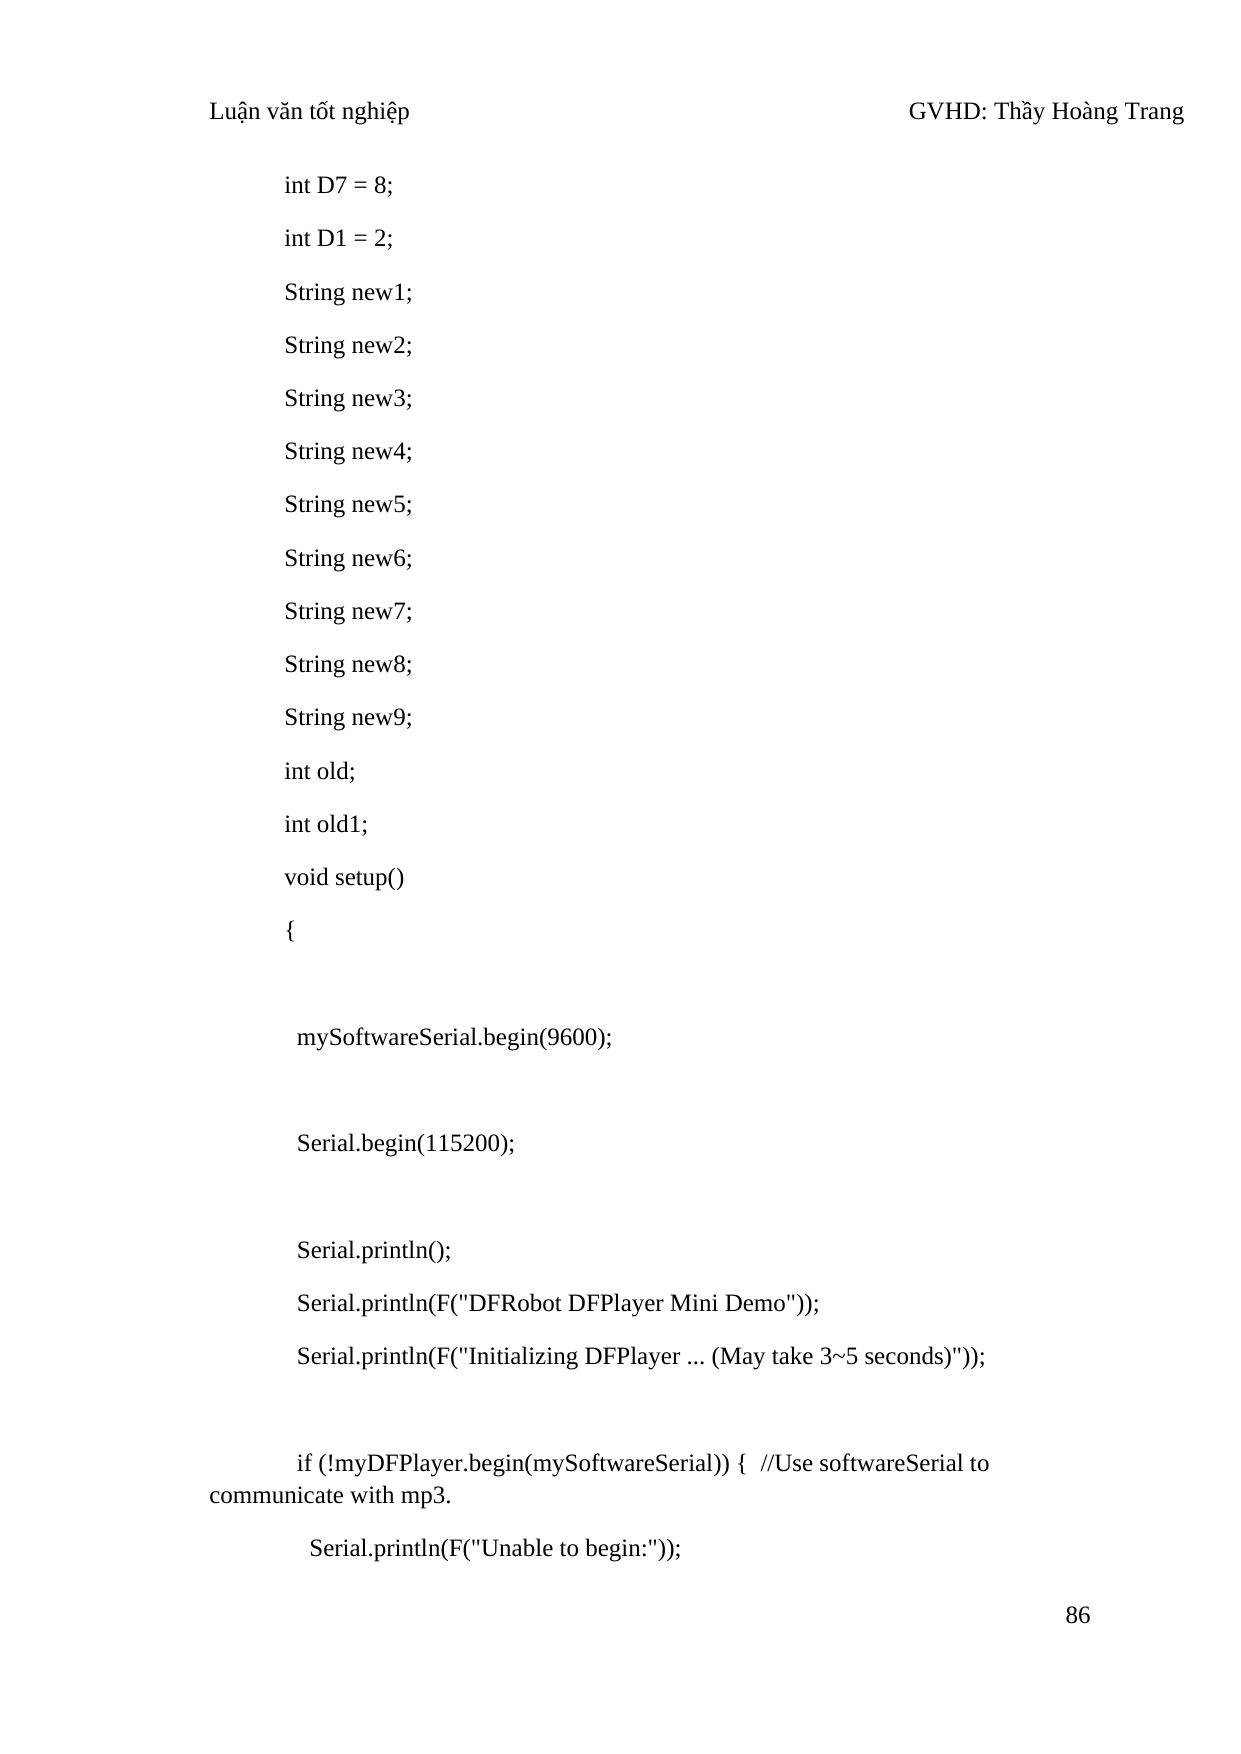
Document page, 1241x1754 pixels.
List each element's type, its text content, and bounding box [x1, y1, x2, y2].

text String new4; [209, 436, 1090, 465]
text Serial.println(F("Initializing DFPlayer ... (May take 3~5 seconds)")); [209, 1341, 1090, 1370]
text Serial.println(); [209, 1235, 1090, 1263]
text String new2; [209, 330, 1090, 359]
text String new7; [209, 596, 1090, 625]
text int old; [209, 756, 1090, 784]
text void setup() [209, 862, 1090, 891]
text String new3; [209, 383, 1090, 412]
text Serial.println(F("Unable to begin:")); [209, 1533, 1090, 1562]
text { [209, 915, 1090, 944]
text int old1; [209, 809, 1090, 838]
text String new9; [209, 702, 1090, 731]
text Serial.println(F("DFRobot DFPlayer Mini Demo")); [209, 1288, 1090, 1317]
text mySoftwareSerial.begin(9600); [209, 1022, 1090, 1051]
text String new8; [209, 649, 1090, 678]
text Serial.begin(115200); [209, 1128, 1090, 1157]
text String new5; [209, 489, 1090, 518]
text int D7 = 8; [209, 170, 1090, 199]
text int D1 = 2; [209, 223, 1090, 252]
text String new6; [209, 543, 1090, 572]
text String new1; [209, 277, 1090, 305]
text if (!myDFPlayer.begin(mySoftwareSerial)) { //Use softwareSerial to communicate with mp3. [209, 1448, 1090, 1509]
